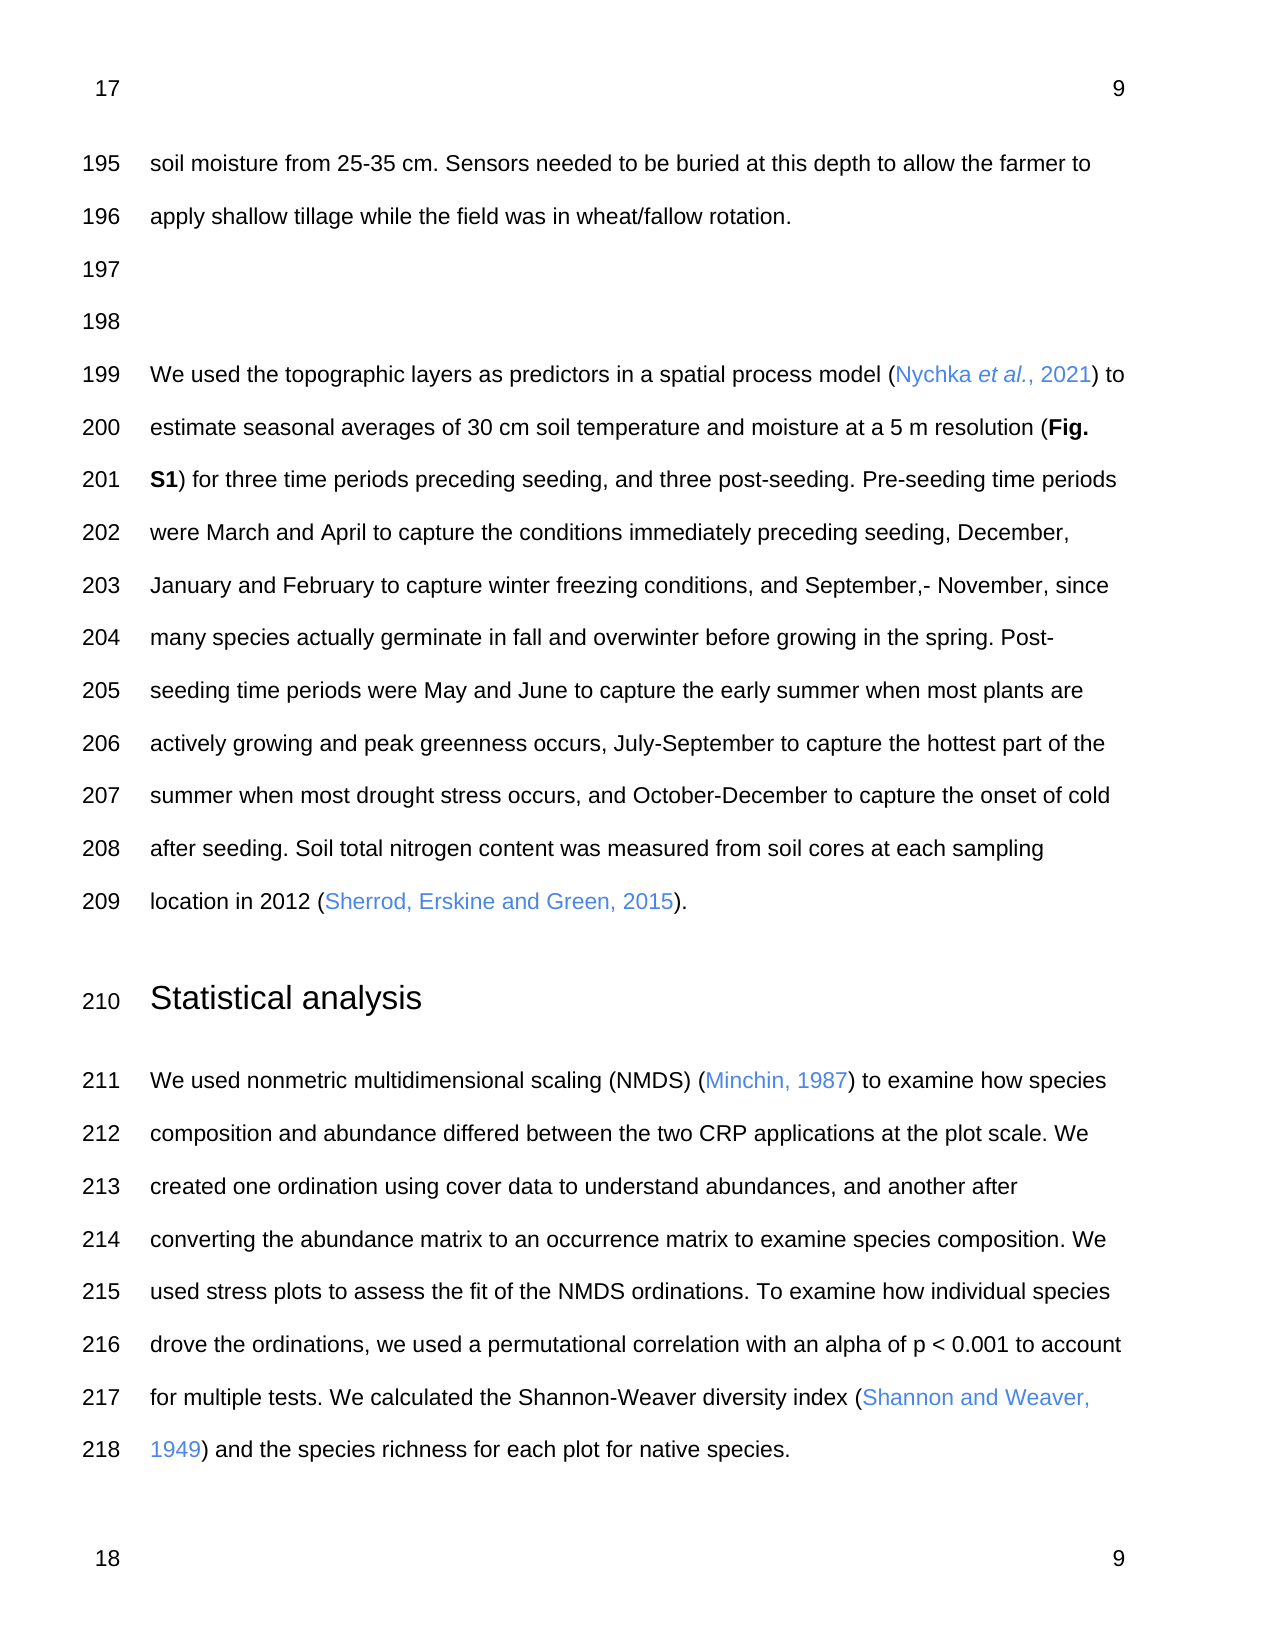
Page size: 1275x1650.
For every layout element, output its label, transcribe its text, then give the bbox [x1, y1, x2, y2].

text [150, 150, 1125, 229]
text We used the topographic layers as predictors in a spatial process model (Nychka et al., 2021) to estimate seasonal averages of 30 cm soil temperature and moisture at a 5 m resolution (Fig. S1) for three time periods preceding seeding, and three post-seeding. Pre-seeding time periods were March and April to capture the conditions immediately preceding seeding, December, January and February to capture winter freezing conditions, and September,- November, since many species actually germinate in fall and overwinter before growing in the spring. Post-seeding time periods were May and June to capture the early summer when most plants are actively growing and peak greenness occurs, July-September to capture the hottest part of the summer when most drought stress occurs, and October-December to capture the onset of cold after seeding. Soil total nitrogen content was measured from soil cores at each sampling location in 2012 (Sherrod, Erskine and Green, 2015). [150, 361, 1125, 914]
subtitle Statistical analysis [150, 978, 1125, 1017]
text We used nonmetric multidimensional scaling (NMDS) (Minchin, 1987) to examine how species composition and abundance differed between the two CRP applications at the plot scale. We created one ordination using cover data to understand abundances, and another after converting the abundance matrix to an occurrence matrix to examine species composition. We used stress plots to assess the fit of the NMDS ordinations. To examine how individual species drove the ordinations, we used a permutational correlation with an alpha of p < 0.001 to account for multiple tests. We calculated the Shannon-Weaver diversity index (Shannon and Weaver, 1949) and the species richness for each plot for native species. [150, 1067, 1125, 1463]
